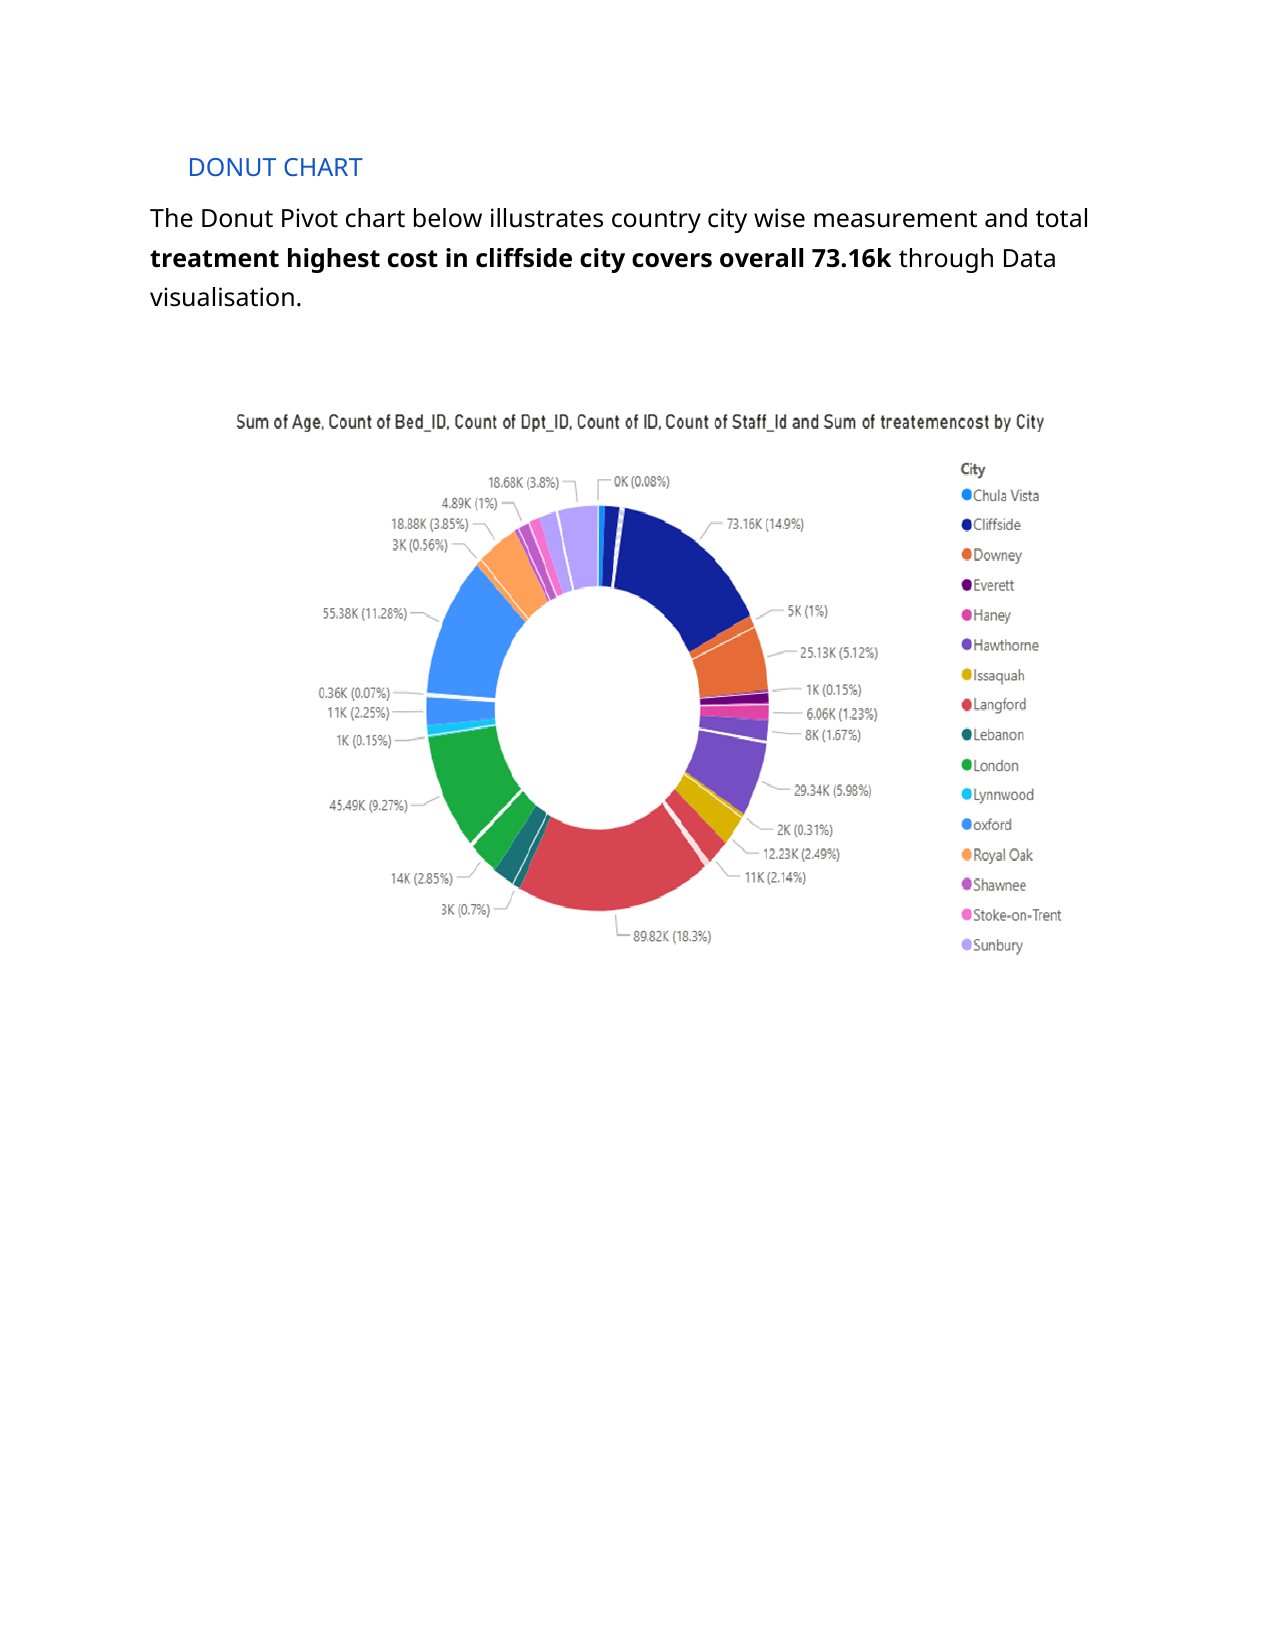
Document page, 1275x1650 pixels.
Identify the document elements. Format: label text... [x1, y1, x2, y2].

text DONUT CHART [187, 150, 1125, 184]
picture [187, 335, 1108, 1001]
text The Donut Pivot chart below illustrates country city wise measurement and total treatment highest cost in cliffside city covers overall 73.16k through Data visualisation. [150, 201, 1125, 313]
